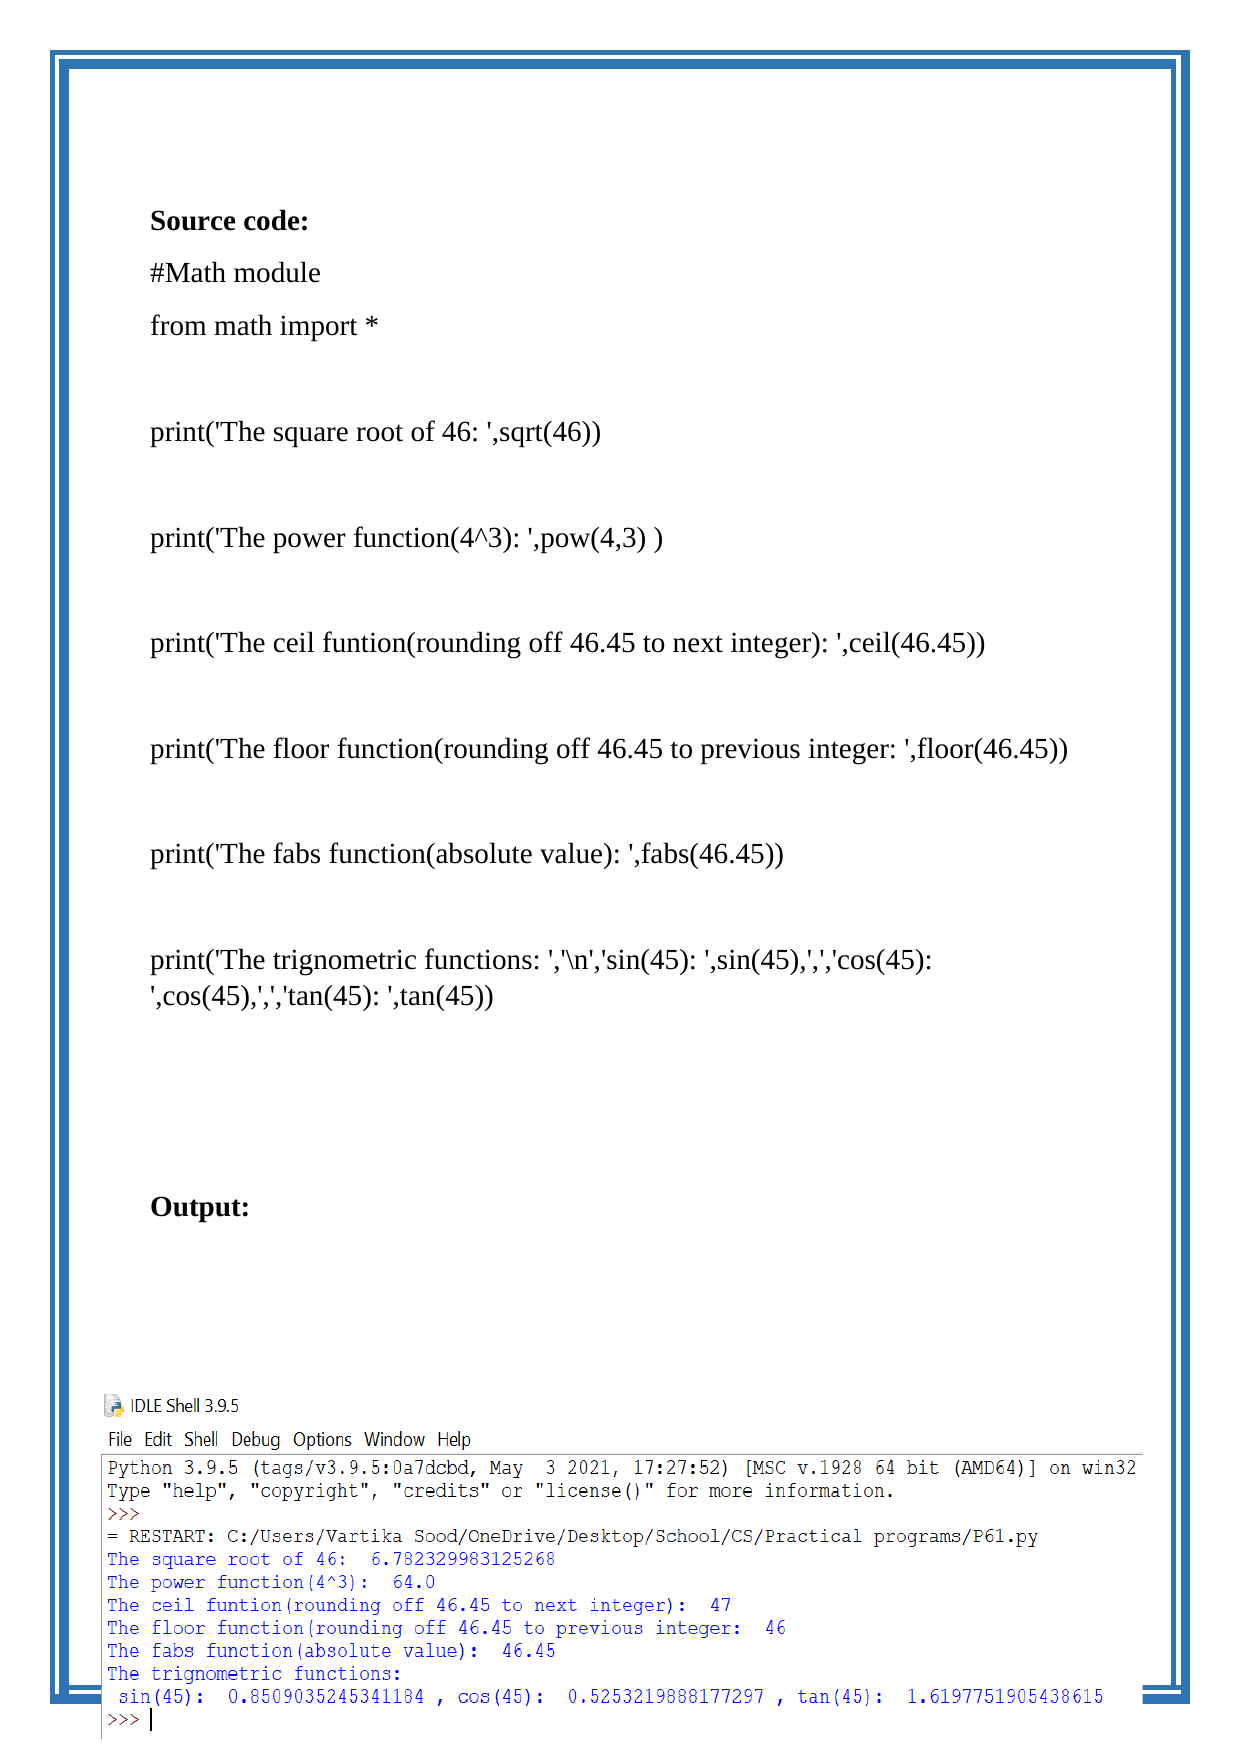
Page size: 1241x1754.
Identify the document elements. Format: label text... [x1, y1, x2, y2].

text #Math module [150, 256, 1090, 289]
picture [101, 1388, 1143, 1739]
text Source code: [150, 203, 1090, 236]
text print('The ceil funtion(rounding off 46.45 to next integer): ',ceil(46.45)) [150, 625, 1090, 659]
text print('The trignometric functions: ','\n','sin(45): ',sin(45),',','cos(45): ',cos(45),',','tan(45): ',tan(45)) [150, 942, 1090, 1012]
text print('The fabs function(absolute value): ',fabs(46.45)) [150, 837, 1090, 870]
text print('The square root of 46: ',sqrt(46)) [150, 414, 1090, 448]
text Output: [150, 1189, 1090, 1223]
text from math import * [150, 308, 1090, 342]
text print('The floor function(rounding off 46.45 to previous integer: ',floor(46.45)) [150, 731, 1090, 764]
text print('The power function(4^3): ',pow(4,3) ) [150, 520, 1090, 553]
